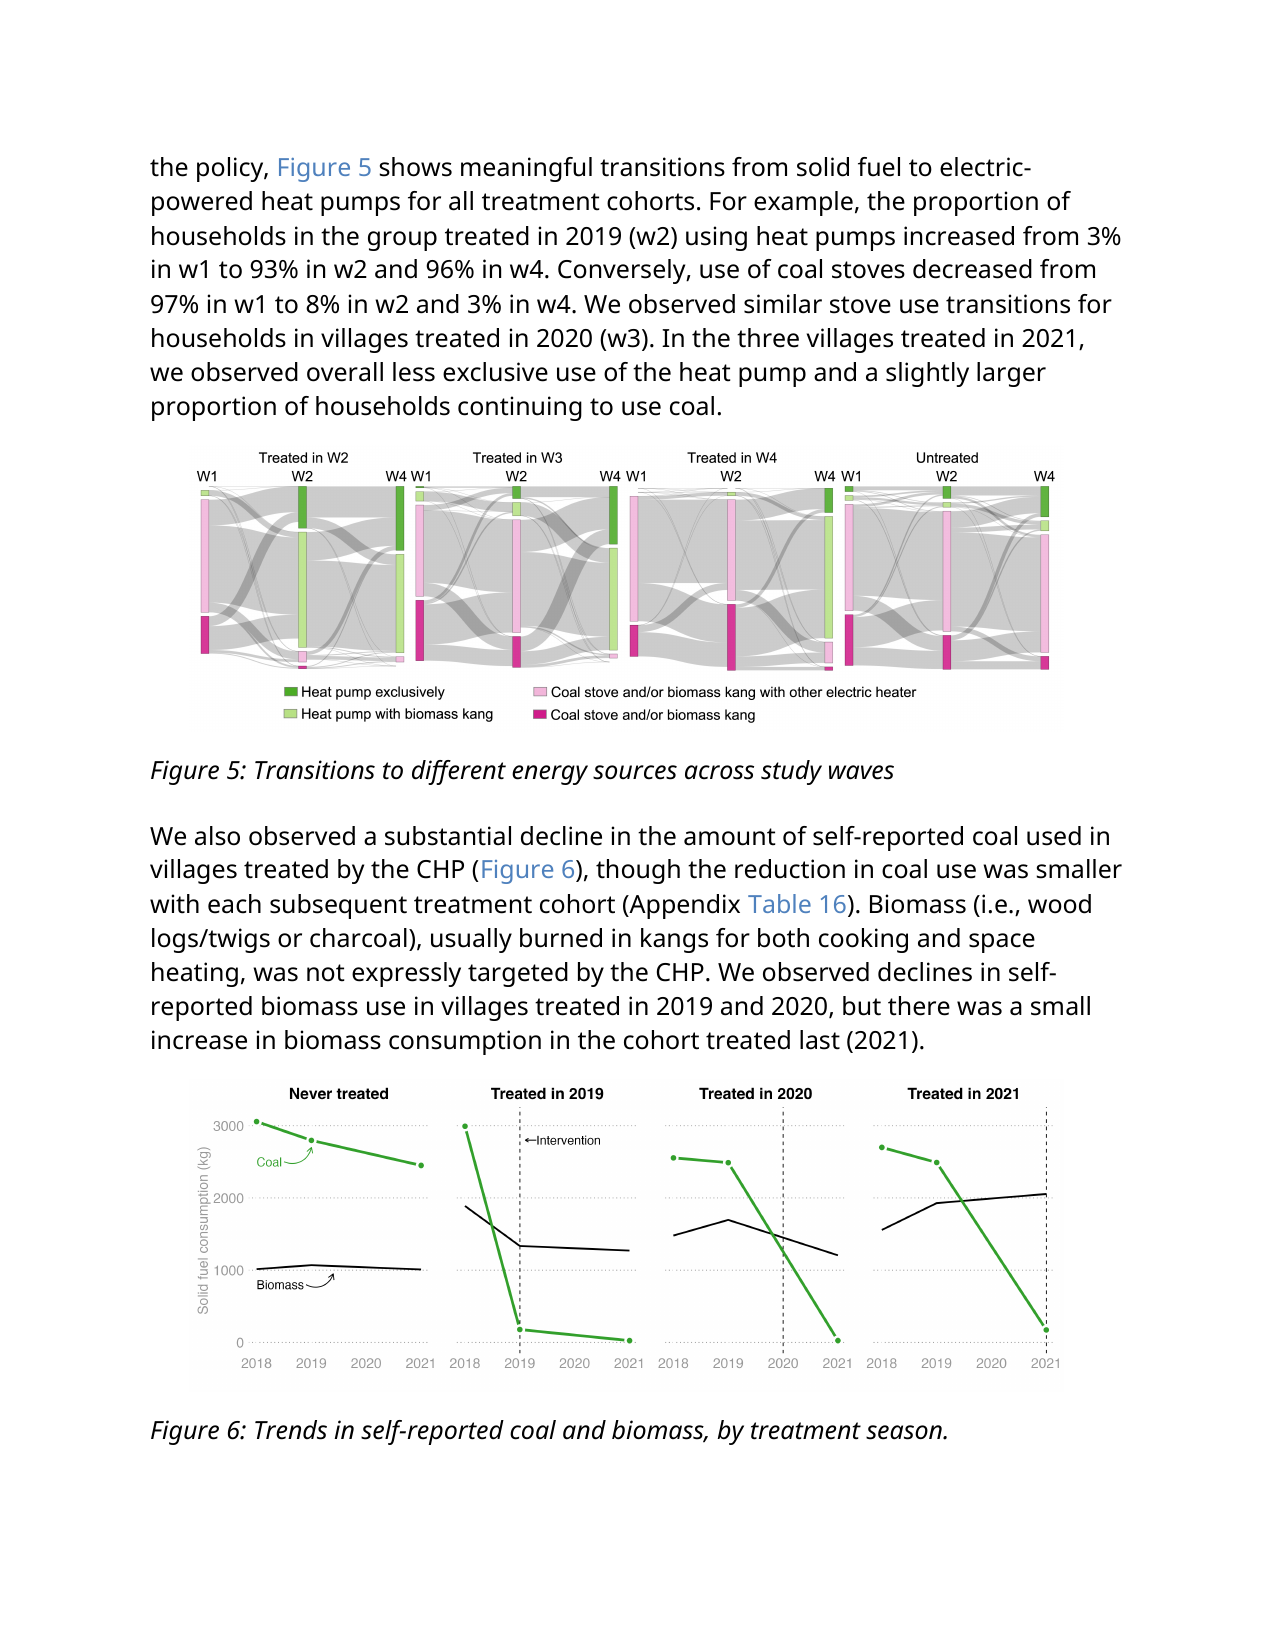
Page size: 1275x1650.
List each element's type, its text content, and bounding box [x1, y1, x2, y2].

table_header Figure 6: Trends in self-reported coal and biomass, by treatment season. [139, 1075, 1114, 1459]
picture [188, 445, 1064, 732]
text We also observed a substantial decline in the amount of self-reported coal used in villages treated by the CHP (Figure 6), though the reduction in coal use was smaller with each subsequent treatment cohort (Appendix Table 16). Biomass (i.e., wood logs/twigs or charcoal), usually burned in kangs for both cooking and space heating, was not expressly targeted by the CHP. We observed declines in self-reported biomass use in villages treated in 2019 and 2020, but there was a small increase in biomass consumption in the cohort treated last (2021). [150, 818, 1125, 1057]
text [150, 150, 1125, 422]
picture [188, 1079, 1064, 1392]
table_header Figure 5: Transitions to different energy sources across study waves [139, 441, 1114, 799]
